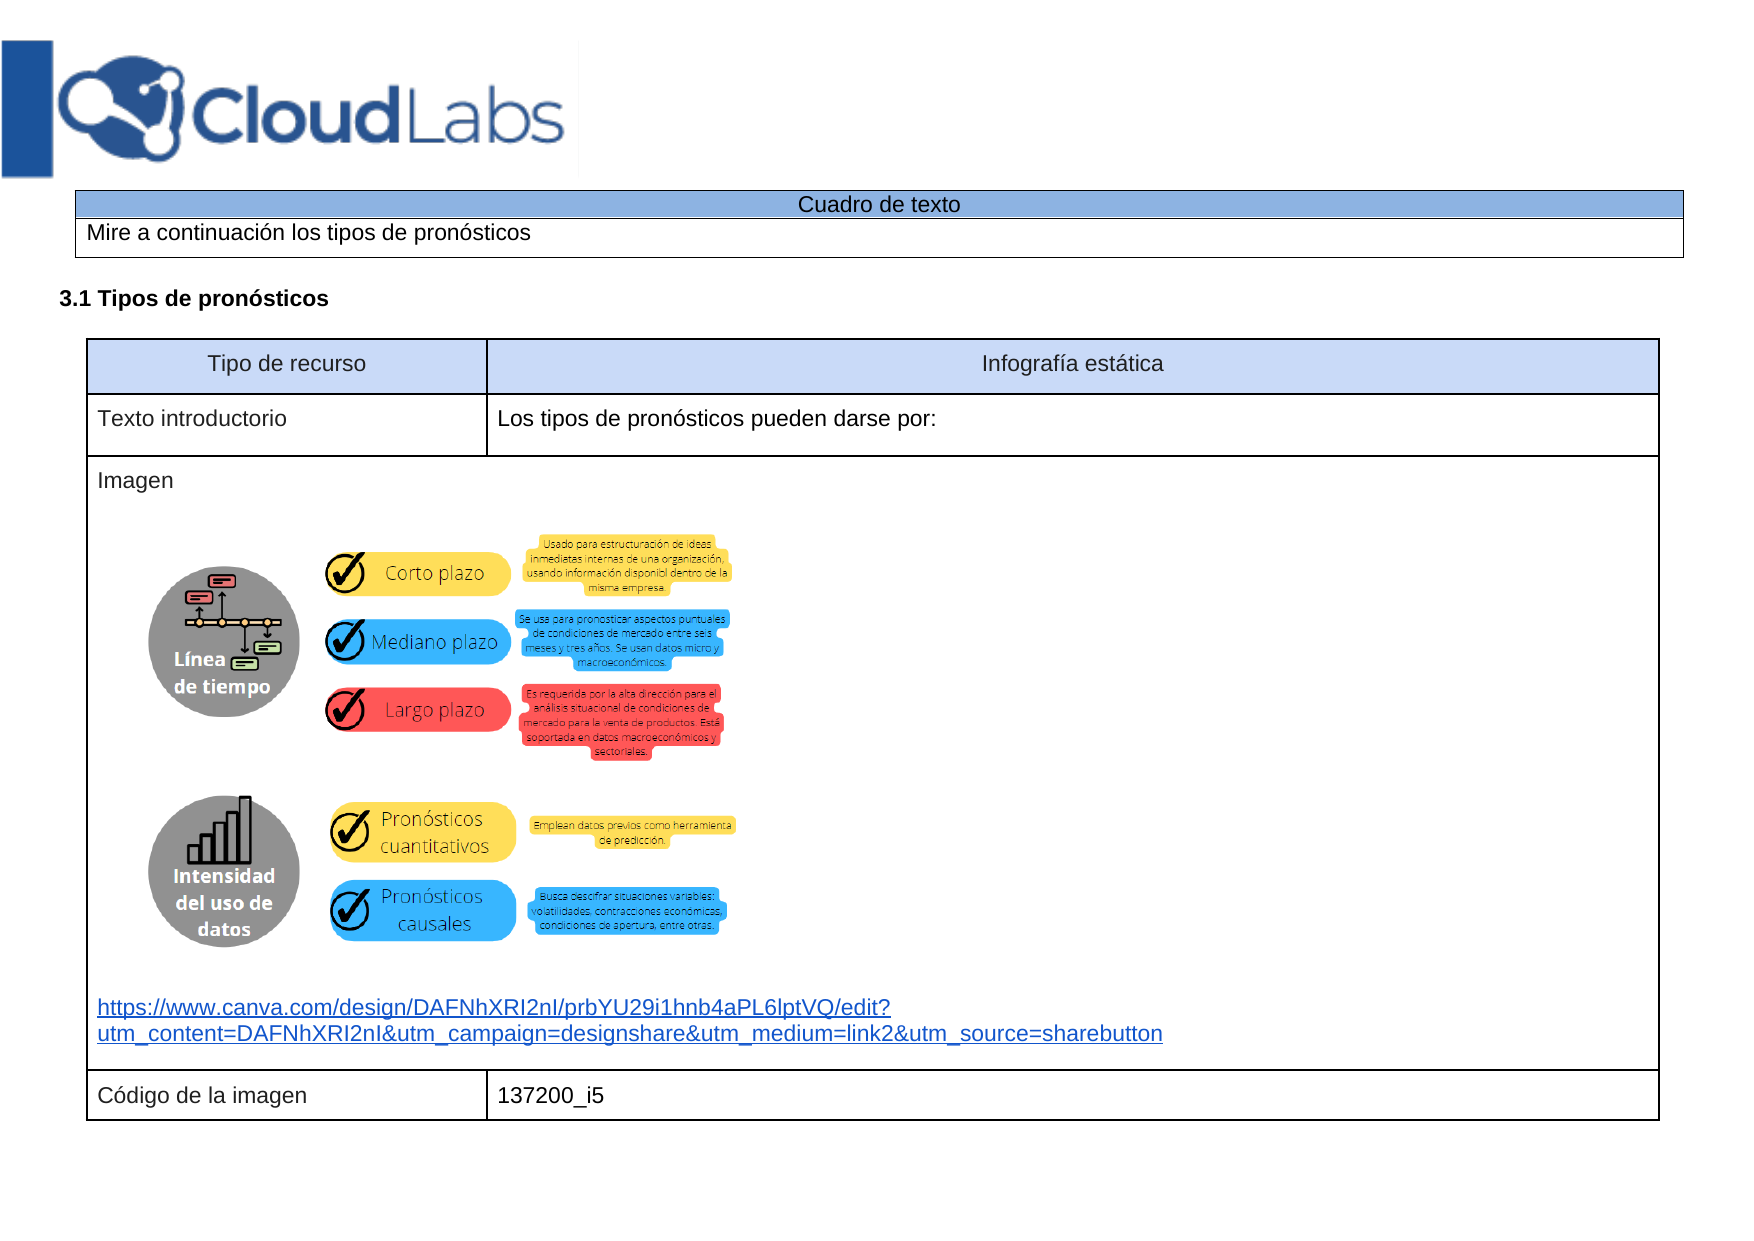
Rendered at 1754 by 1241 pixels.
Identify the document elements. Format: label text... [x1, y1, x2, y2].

table_cell Imagen https://www.canva.com/design/DAFNhXRI2nI/prbYU29i1hnb4aPL6lptVQ/edit?utm_content=DAFNhXRI2nI&utm_campaign=designshare&utm_medium=link2&utm_source=sharebutton [88, 457, 1658, 1069]
table_cell Texto introductorio [88, 395, 486, 455]
table_cell Mire a continuación los tipos de pronósticos [76, 219, 1683, 257]
picture [97, 493, 747, 982]
table_header Cuadro de texto [76, 191, 1683, 217]
text 3.1 Tipos de pronósticos [59, 285, 1695, 311]
picture [1, 28, 579, 190]
table_header Infografía estática [488, 340, 1658, 393]
table_header Tipo de recurso [88, 340, 486, 393]
table_cell Código de la imagen [88, 1071, 486, 1119]
table_cell 137200_i5 [488, 1071, 1658, 1119]
table_cell Los tipos de pronósticos pueden darse por: [488, 395, 1658, 455]
